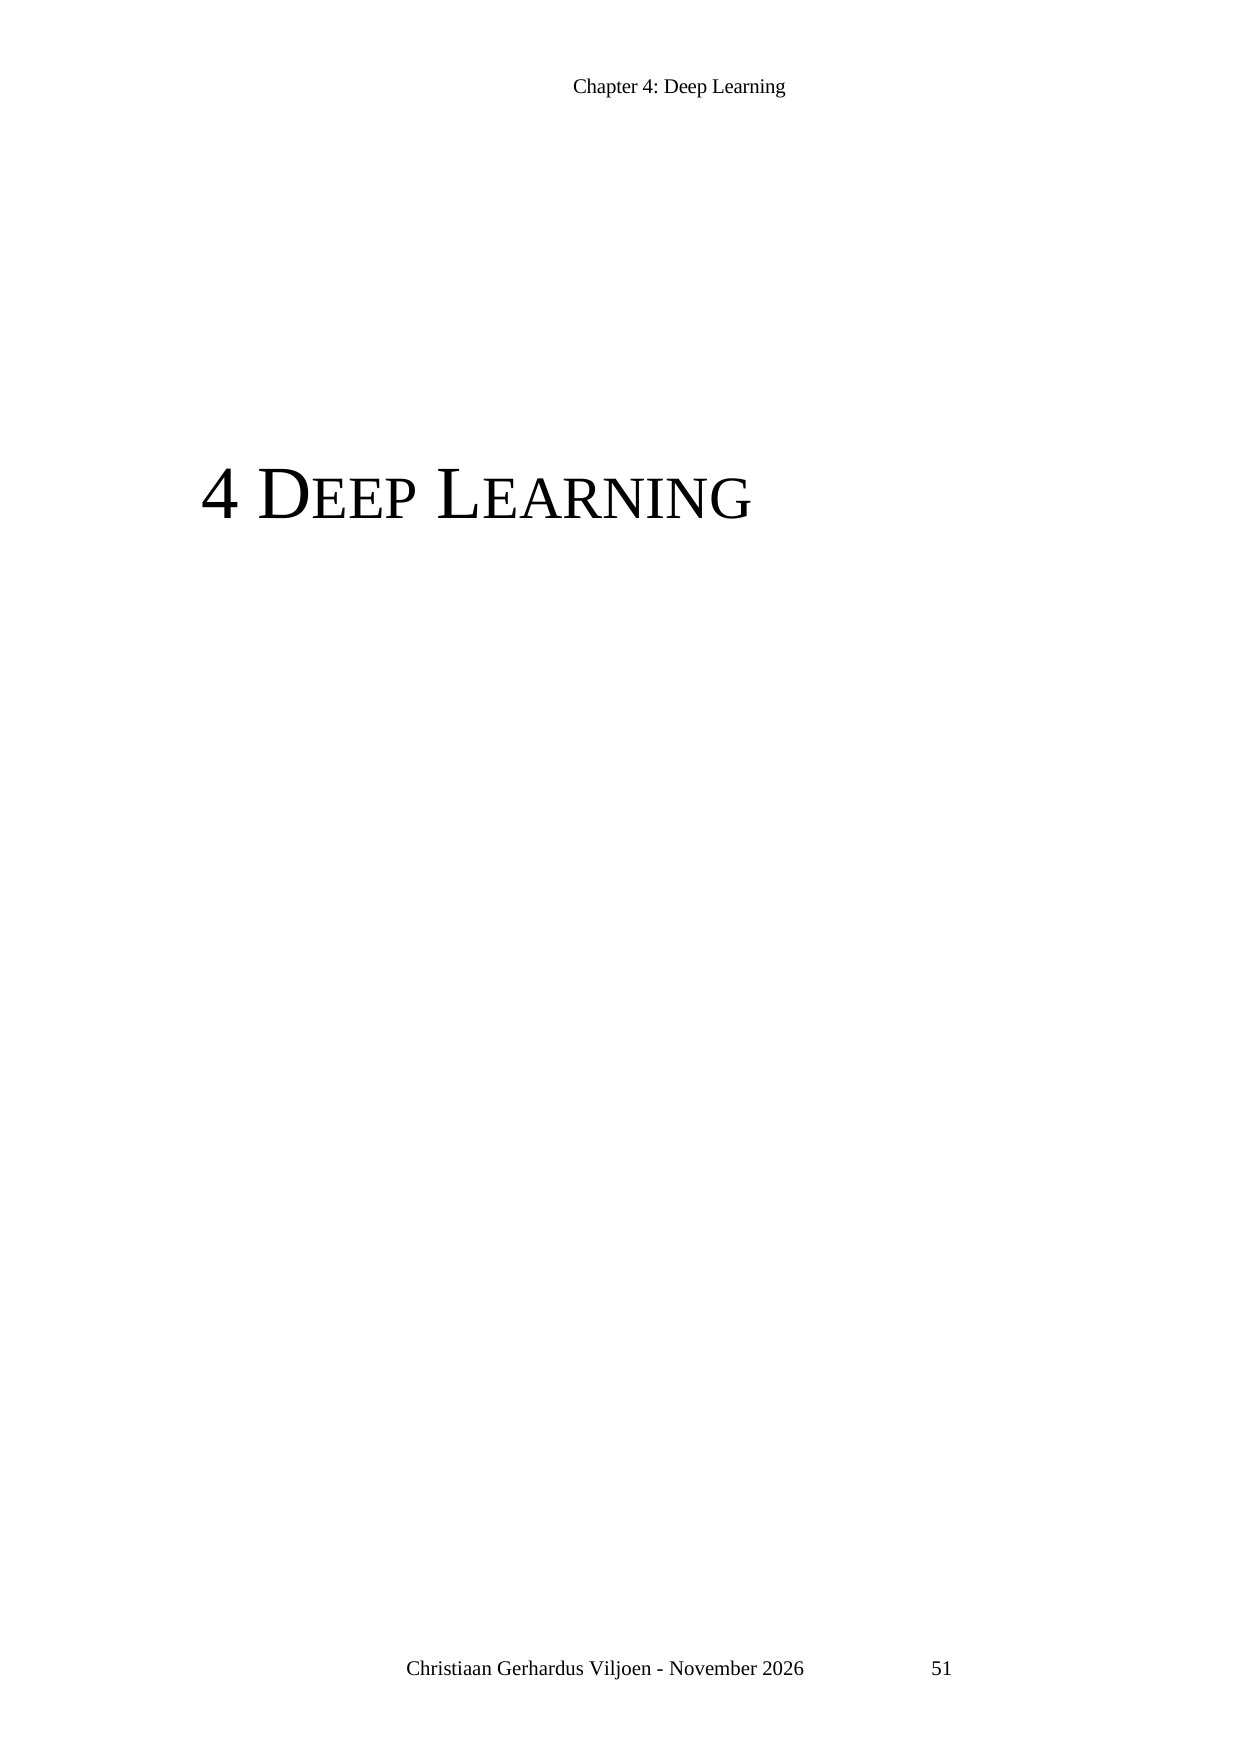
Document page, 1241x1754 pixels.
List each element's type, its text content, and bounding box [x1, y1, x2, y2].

subtitle Deep Learning [201, 448, 1122, 534]
